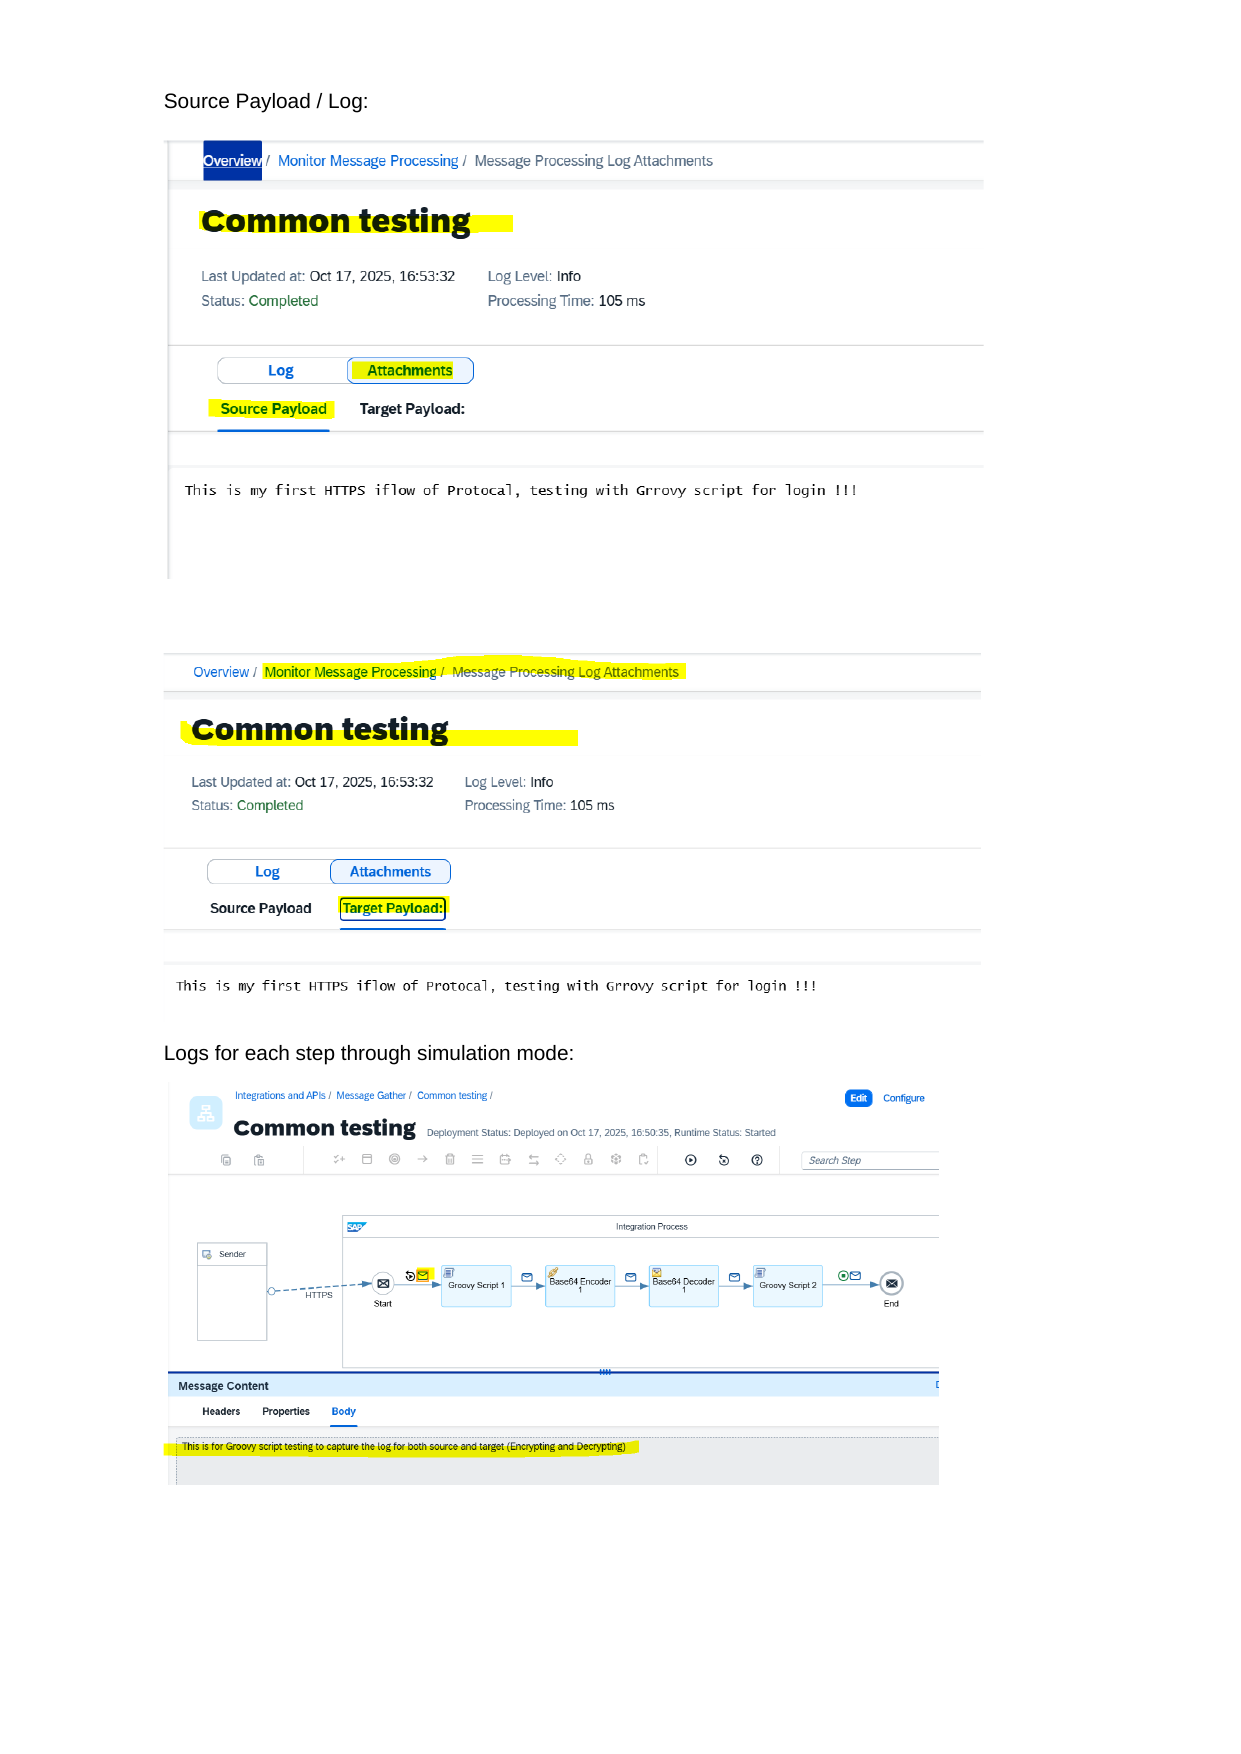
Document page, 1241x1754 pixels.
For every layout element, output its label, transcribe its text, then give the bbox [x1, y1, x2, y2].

picture [163, 131, 984, 579]
picture [163, 1082, 939, 1485]
picture [163, 639, 981, 1022]
text Source Payload / Log: [164, 89, 1152, 113]
text Logs for each step through simulation mode: [164, 1040, 1152, 1064]
